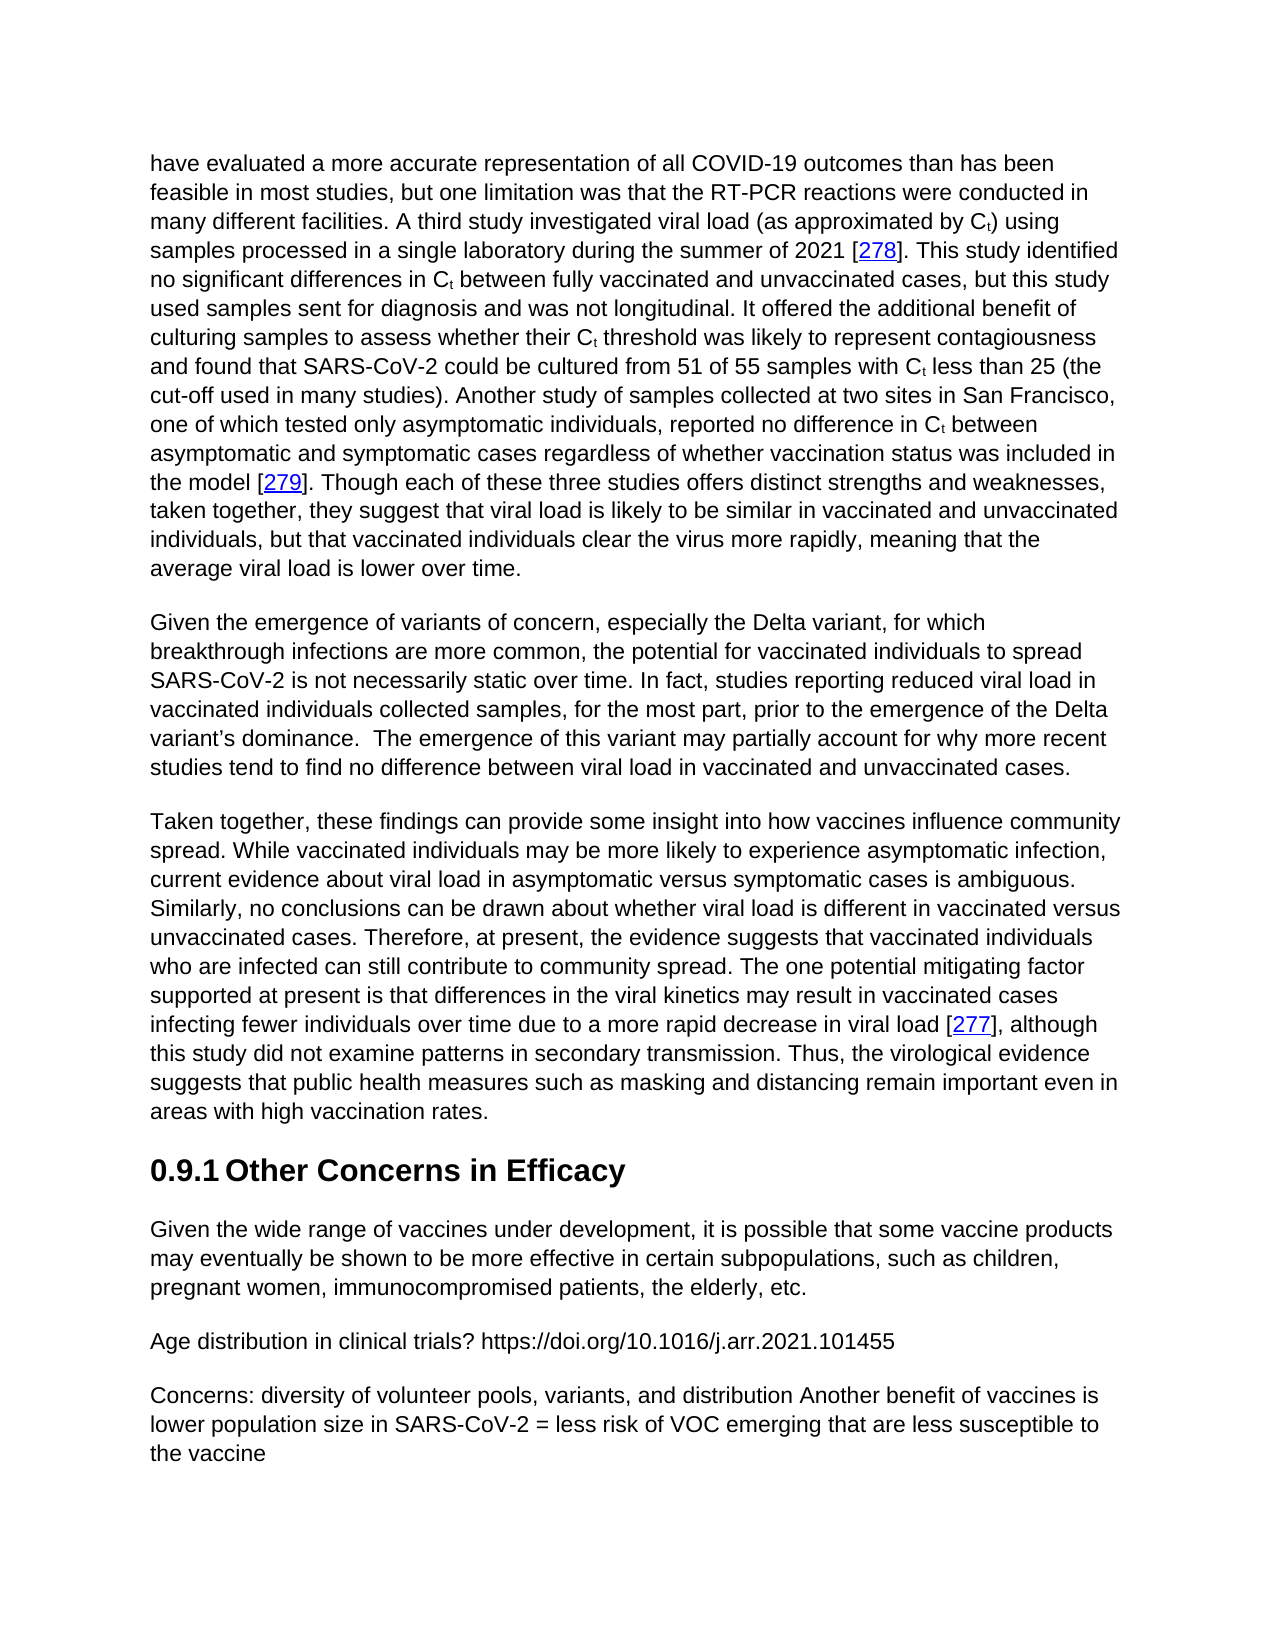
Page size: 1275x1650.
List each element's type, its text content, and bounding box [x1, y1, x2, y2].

text Taken together, these findings can provide some insight into how vaccines influence community spread. While vaccinated individuals may be more likely to experience asymptomatic infection, current evidence about viral load in asymptomatic versus symptomatic cases is ambiguous. Similarly, no conclusions can be drawn about whether viral load is different in vaccinated versus unvaccinated cases. Therefore, at present, the evidence suggests that vaccinated individuals who are infected can still contribute to community spread. The one potential mitigating factor supported at present is that differences in the viral kinetics may result in vaccinated cases infecting fewer individuals over time due to a more rapid decrease in viral load [277], although this study did not examine patterns in secondary transmission. Thus, the virological evidence suggests that public health measures such as masking and distancing remain important even in areas with high vaccination rates. [150, 808, 1125, 1124]
text Given the wide range of vaccines under development, it is possible that some vaccine products may eventually be shown to be more effective in certain subpopulations, such as children, pregnant women, immunocompromised patients, the elderly, etc. [150, 1216, 1125, 1300]
text Age distribution in clinical trials? https://doi.org/10.1016/j.arr.2021.101455 [150, 1328, 1125, 1354]
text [150, 150, 1125, 582]
subtitle 0.9.1 Other Concerns in Efficacy [150, 1152, 1125, 1188]
text Given the emergence of variants of concern, especially the Delta variant, for which breakthrough infections are more common, the potential for vaccinated individuals to spread SARS-CoV-2 is not necessarily static over time. In fact, studies reporting reduced viral load in vaccinated individuals collected samples, for the most part, prior to the emergence of the Delta variant’s dominance. The emergence of this variant may partially account for why more recent studies tend to find no difference between viral load in vaccinated and unvaccinated cases. [150, 609, 1125, 781]
text Concerns: diversity of volunteer pools, variants, and distribution Another benefit of vaccines is lower population size in SARS-CoV-2 = less risk of VOC emerging that are less susceptible to the vaccine [150, 1382, 1125, 1466]
